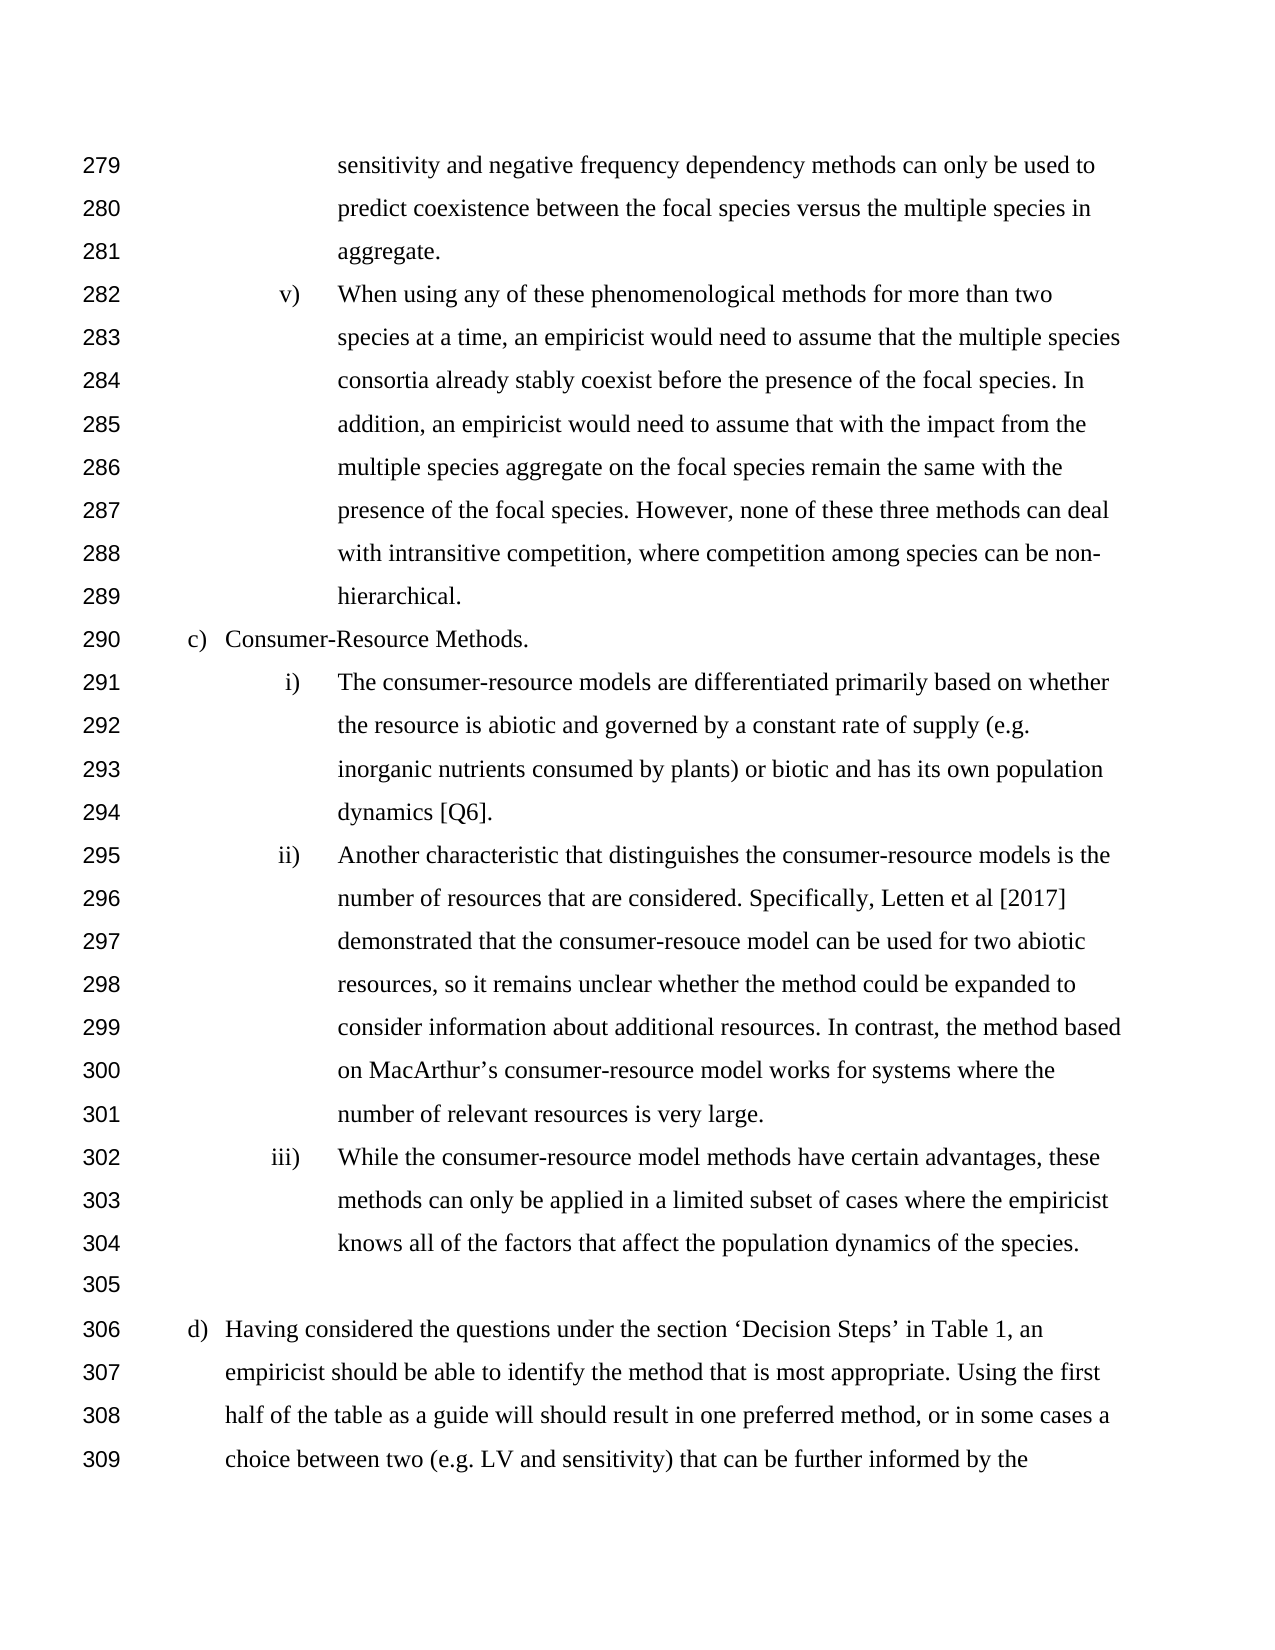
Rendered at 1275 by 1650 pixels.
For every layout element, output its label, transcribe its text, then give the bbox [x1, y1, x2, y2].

list While the consumer-resource model methods have certain advantages, these methods can only be applied in a limited subset of cases where the empiricist knows all of the factors that affect the population dynamics of the species. [300, 1142, 1125, 1257]
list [187, 1314, 1125, 1472]
list Consumer-Resource Methods. [187, 624, 1125, 653]
list When using any of these phenomenological methods for more than two species at a time, an empiricist would need to assume that the multiple species consortia already stably coexist before the presence of the focal species. In addition, an empiricist would need to assume that with the impact from the multiple species aggregate on the focal species remain the same with the presence of the focal species. However, none of these three methods can deal with intransitive competition, where competition among species can be non-hierarchical. [300, 279, 1125, 610]
list Another characteristic that distinguishes the consumer-resource models is the number of resources that are considered. Specifically, Letten et al [2017] demonstrated that the consumer-resouce model can be used for two abiotic resources, so it remains unclear whether the method could be expanded to consider information about additional resources. In contrast, the method based on MacArthur’s consumer-resource model works for systems where the number of relevant resources is very large. [300, 840, 1125, 1127]
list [300, 150, 1125, 265]
list The consumer-resource models are differentiated primarily based on whether the resource is abiotic and governed by a constant rate of supply (e.g. inorganic nutrients consumed by plants) or biotic and has its own population dynamics [Q6]. [300, 667, 1125, 826]
